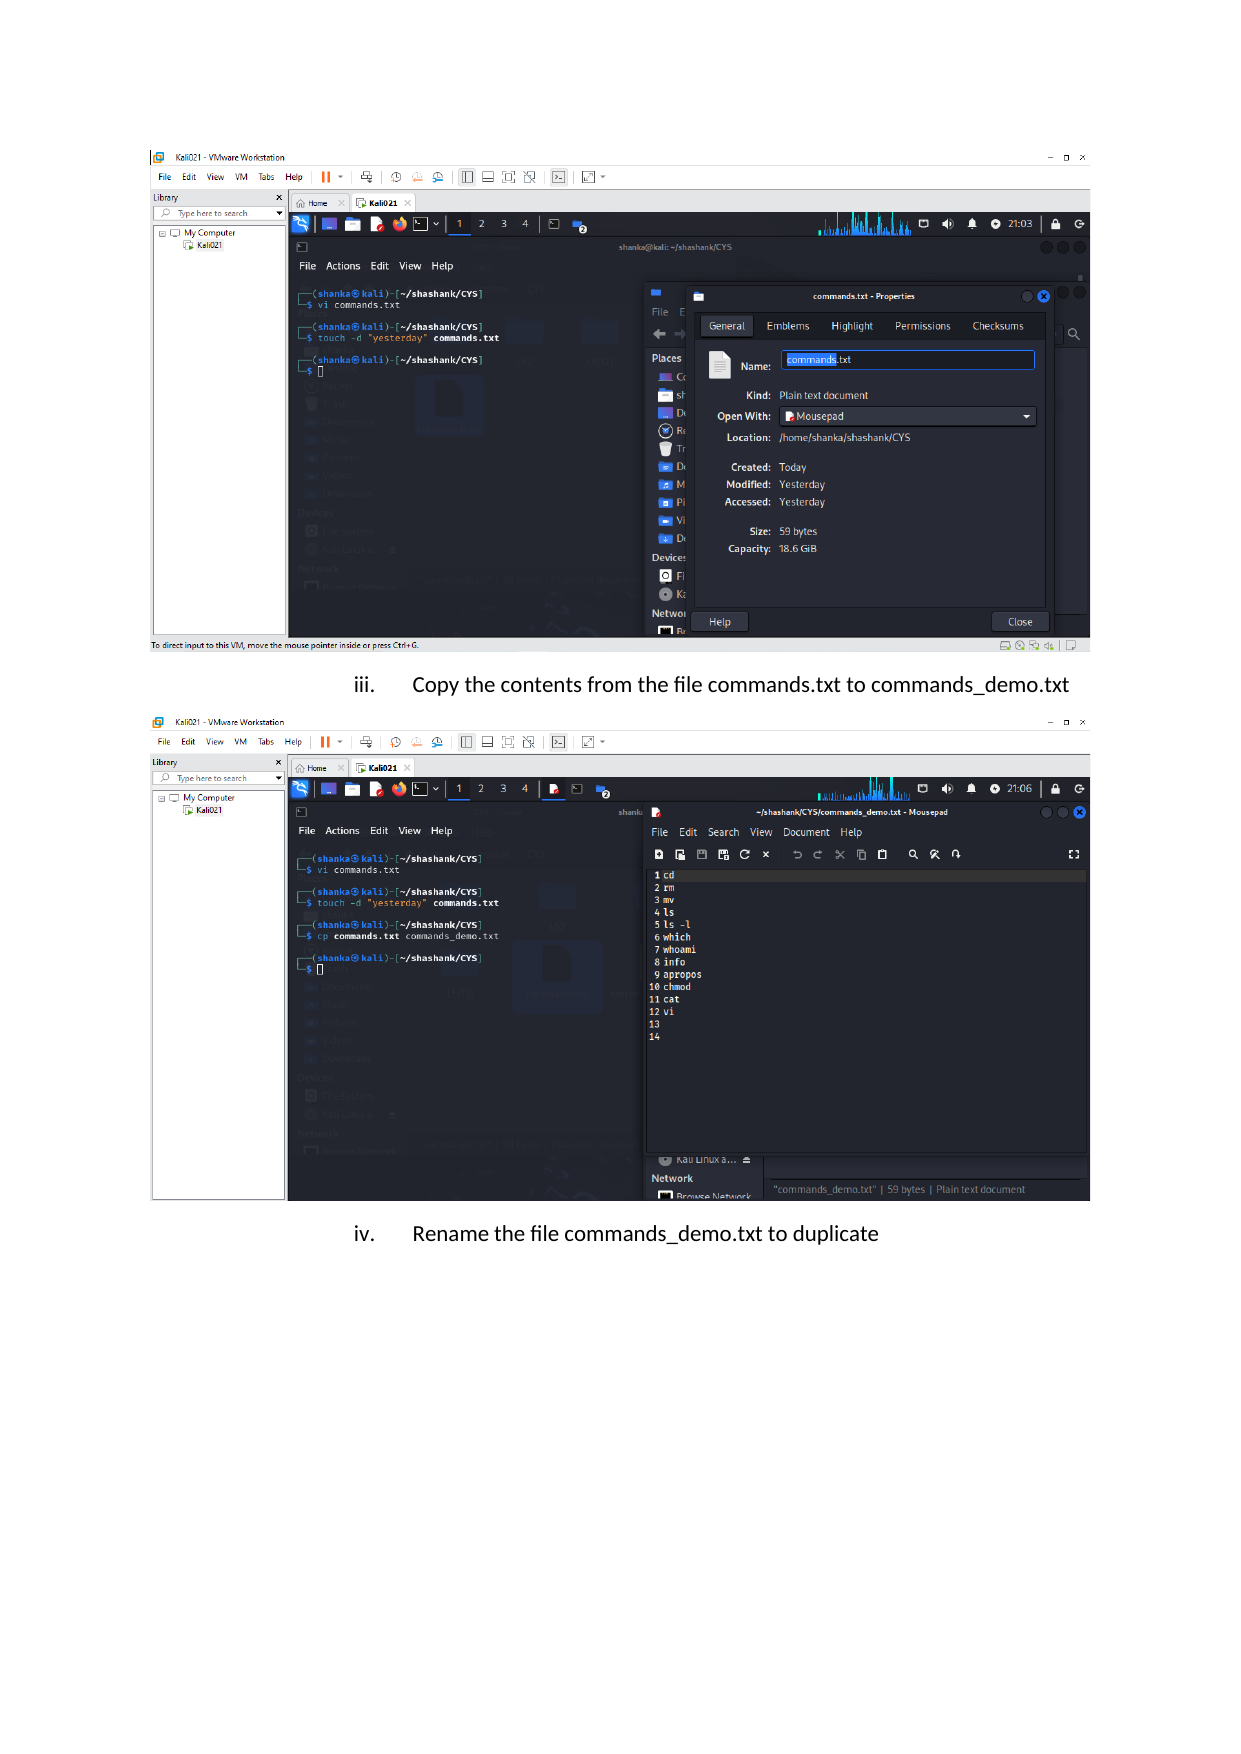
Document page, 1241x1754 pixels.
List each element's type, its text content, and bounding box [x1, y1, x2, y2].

picture [150, 716, 1091, 1201]
picture [150, 150, 1091, 652]
list Copy the contents from the file commands.txt to commands_demo.txt [375, 670, 1090, 698]
list Rename the file commands_demo.txt to duplicate [375, 1219, 1090, 1247]
